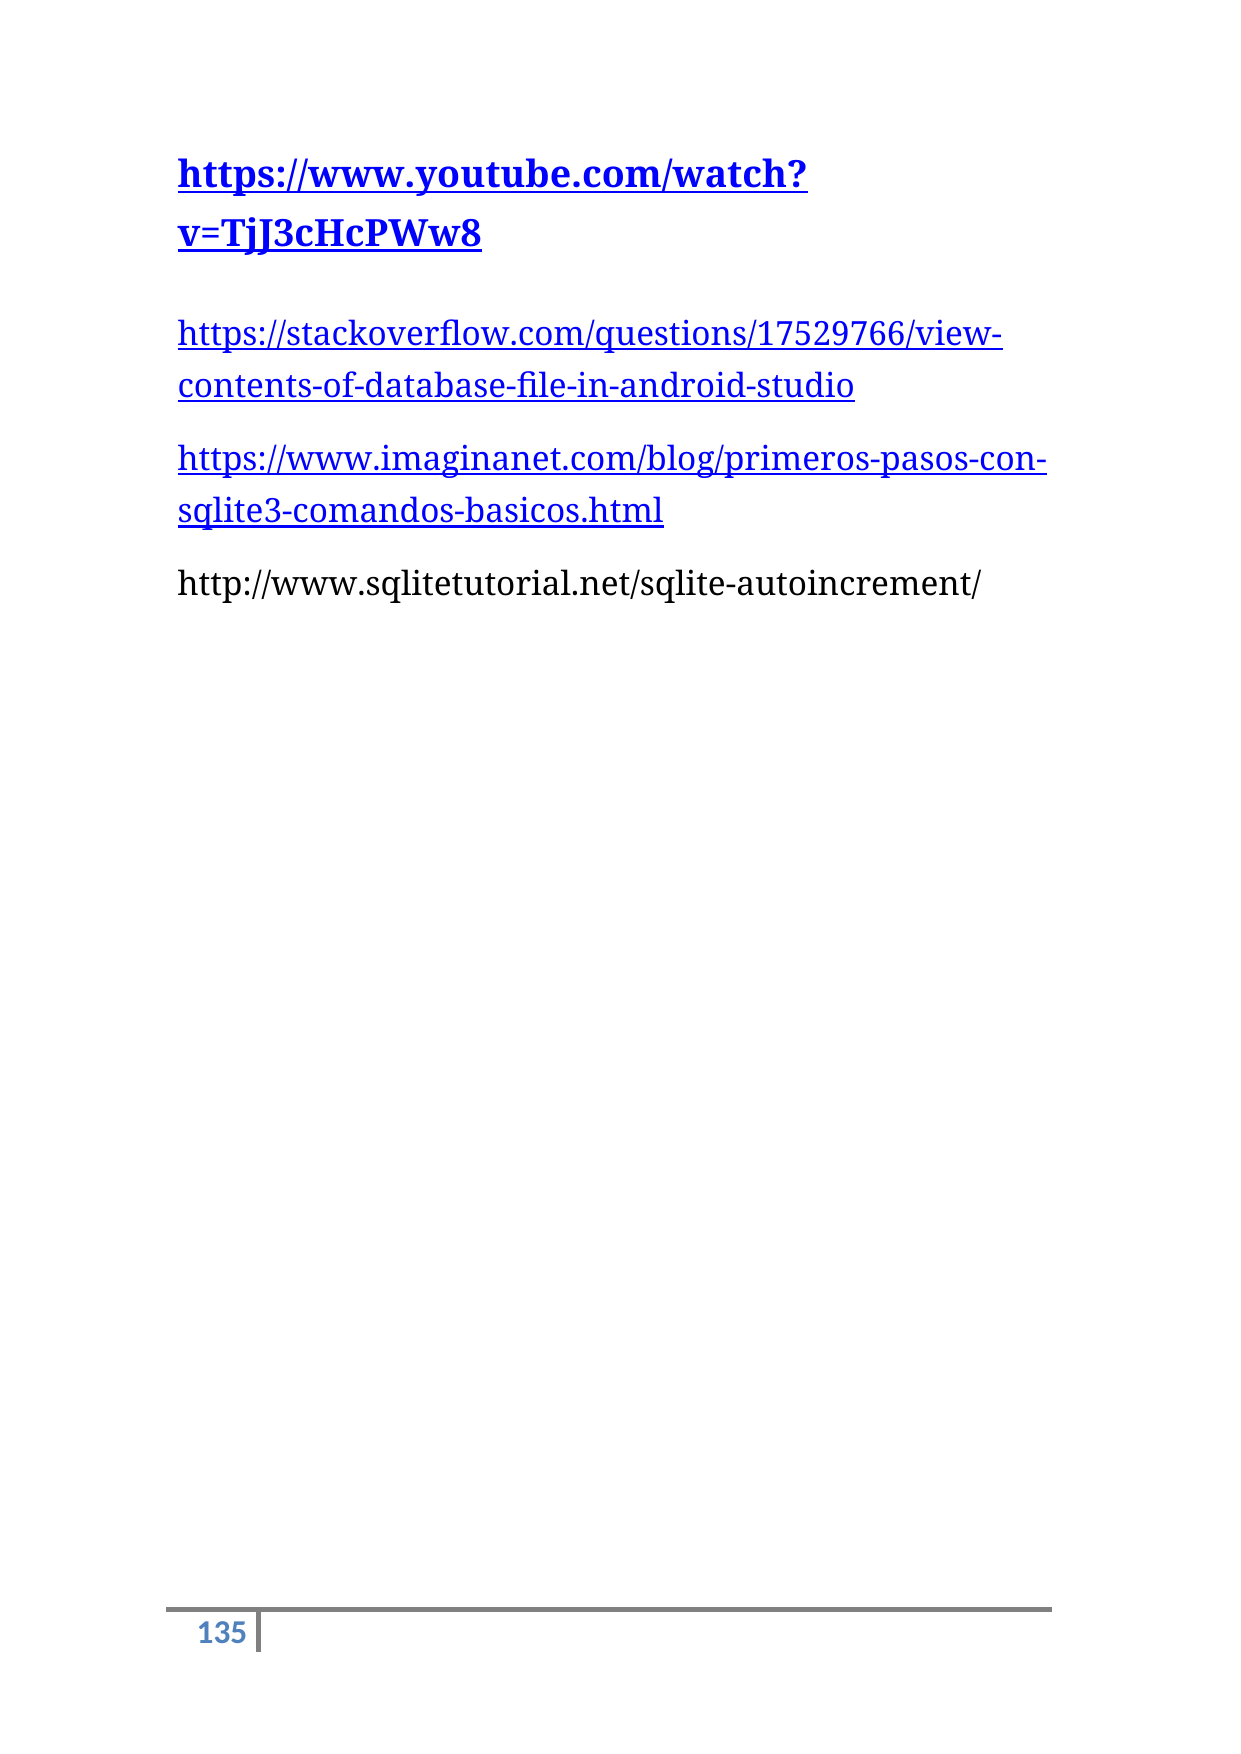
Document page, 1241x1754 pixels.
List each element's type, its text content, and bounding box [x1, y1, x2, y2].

text https://stackoverflow.com/questions/17529766/view-contents-of-database-file-in-android-studio [177, 309, 1063, 407]
text https://www.youtube.com/watch?v=TjJ3cHcPWw8 [177, 148, 1063, 257]
text https://www.imaginanet.com/blog/primeros-pasos-con-sqlite3-comandos-basicos.html [177, 434, 1063, 532]
text http://www.sqlitetutorial.net/sqlite-autoincrement/ [177, 560, 1063, 605]
